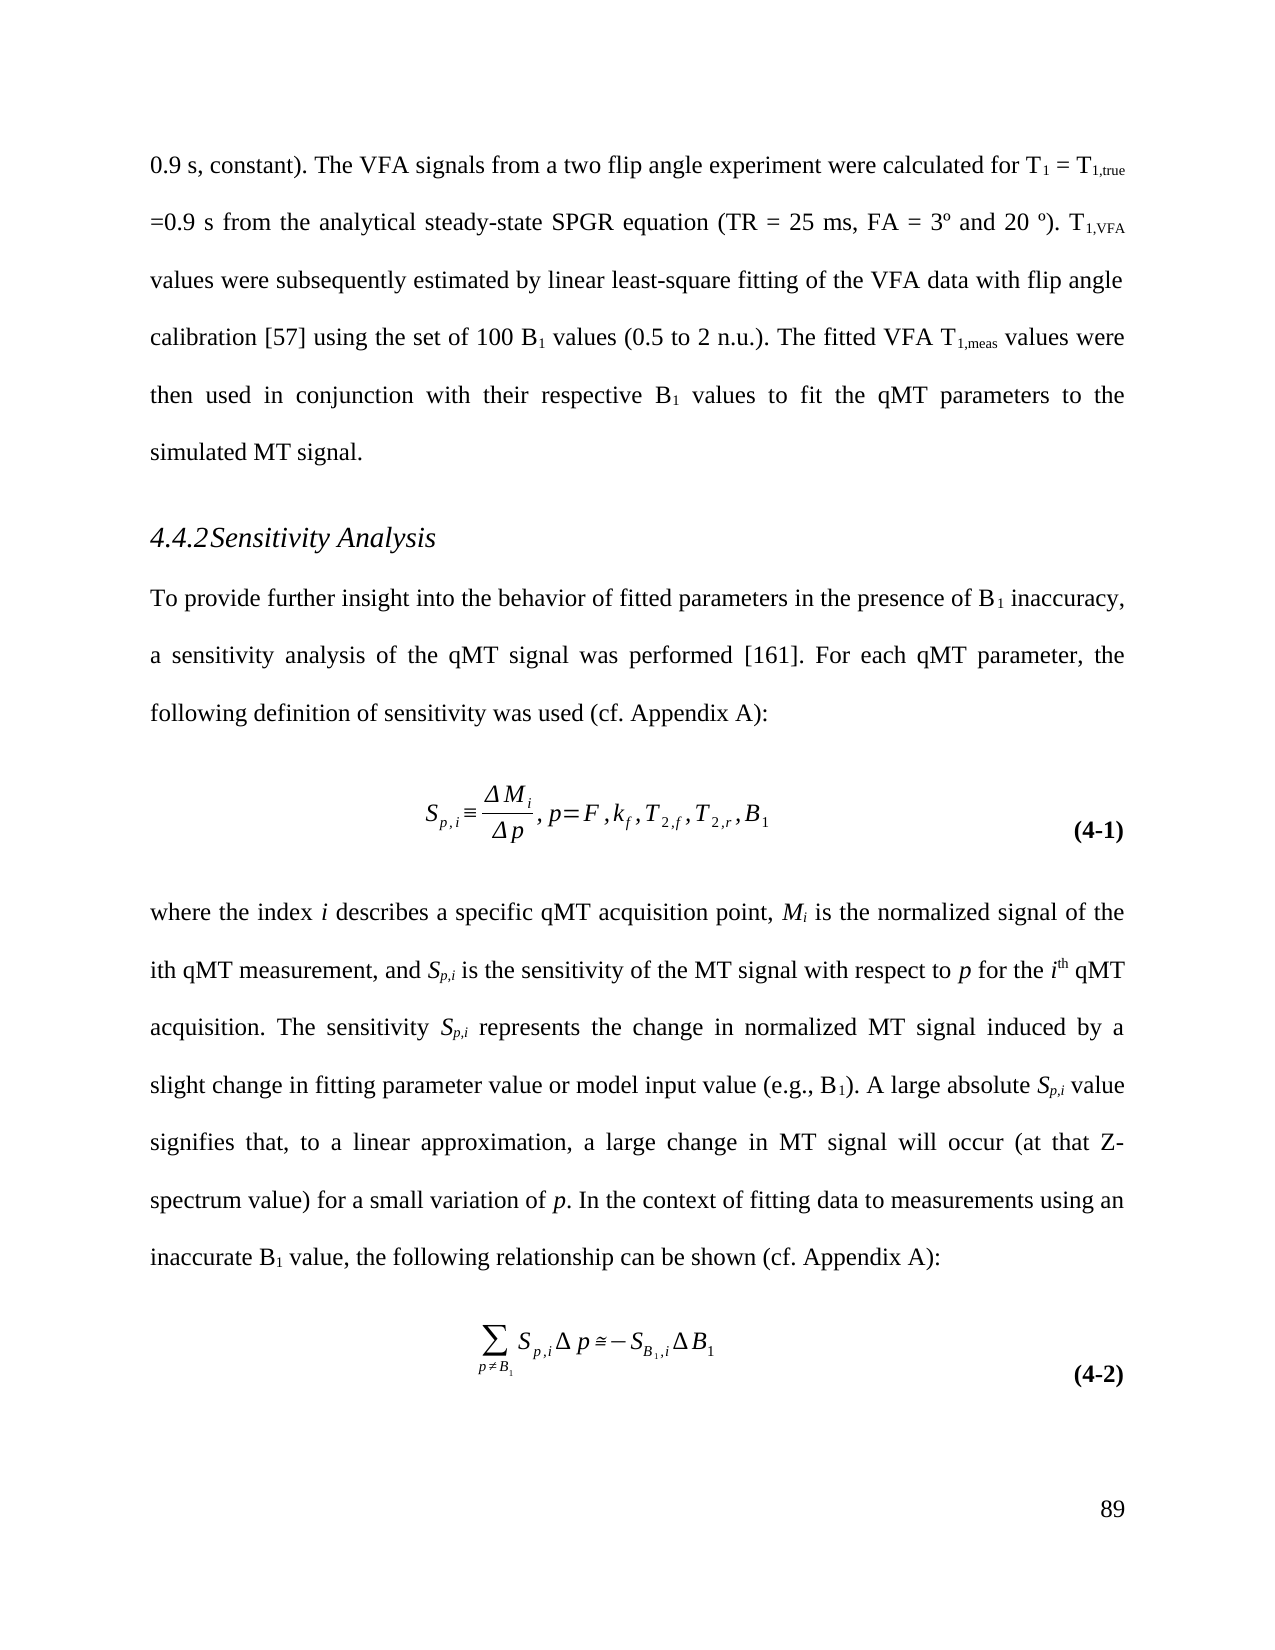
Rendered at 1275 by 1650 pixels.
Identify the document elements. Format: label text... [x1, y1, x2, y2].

table_header [150, 780, 1043, 897]
table_header (4-1) [1043, 780, 1135, 897]
text where the index i describes a specific qMT acquisition point, Mi is the normalized signal of the ith qMT measurement, and Sp,i is the sensitivity of the MT signal with respect to p for the ith qMT acquisition. The sensitivity Sp,i represents the change in normalized MT signal induced by a slight change in fitting parameter value or model input value (e.g., B1). A large absolute Sp,i value signifies that, to a linear approximation, a large change in MT signal will occur (at that Z-spectrum value) for a small variation of p. In the context of fitting data to measurements using an inaccurate B1 value, the following relationship can be shown (cf. Appendix A): [150, 897, 1125, 1271]
text To provide further insight into the behavior of fitted parameters in the presence of B1 inaccuracy, a sensitivity analysis of the qMT signal was performed [161]. For each qMT parameter, the following definition of sensitivity was used (cf. Appendix A): [150, 583, 1125, 727]
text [150, 150, 1125, 466]
table_header [150, 1325, 1043, 1442]
subtitle Sensitivity Analysis [150, 520, 1125, 553]
table_header (4-2) [1043, 1325, 1135, 1442]
